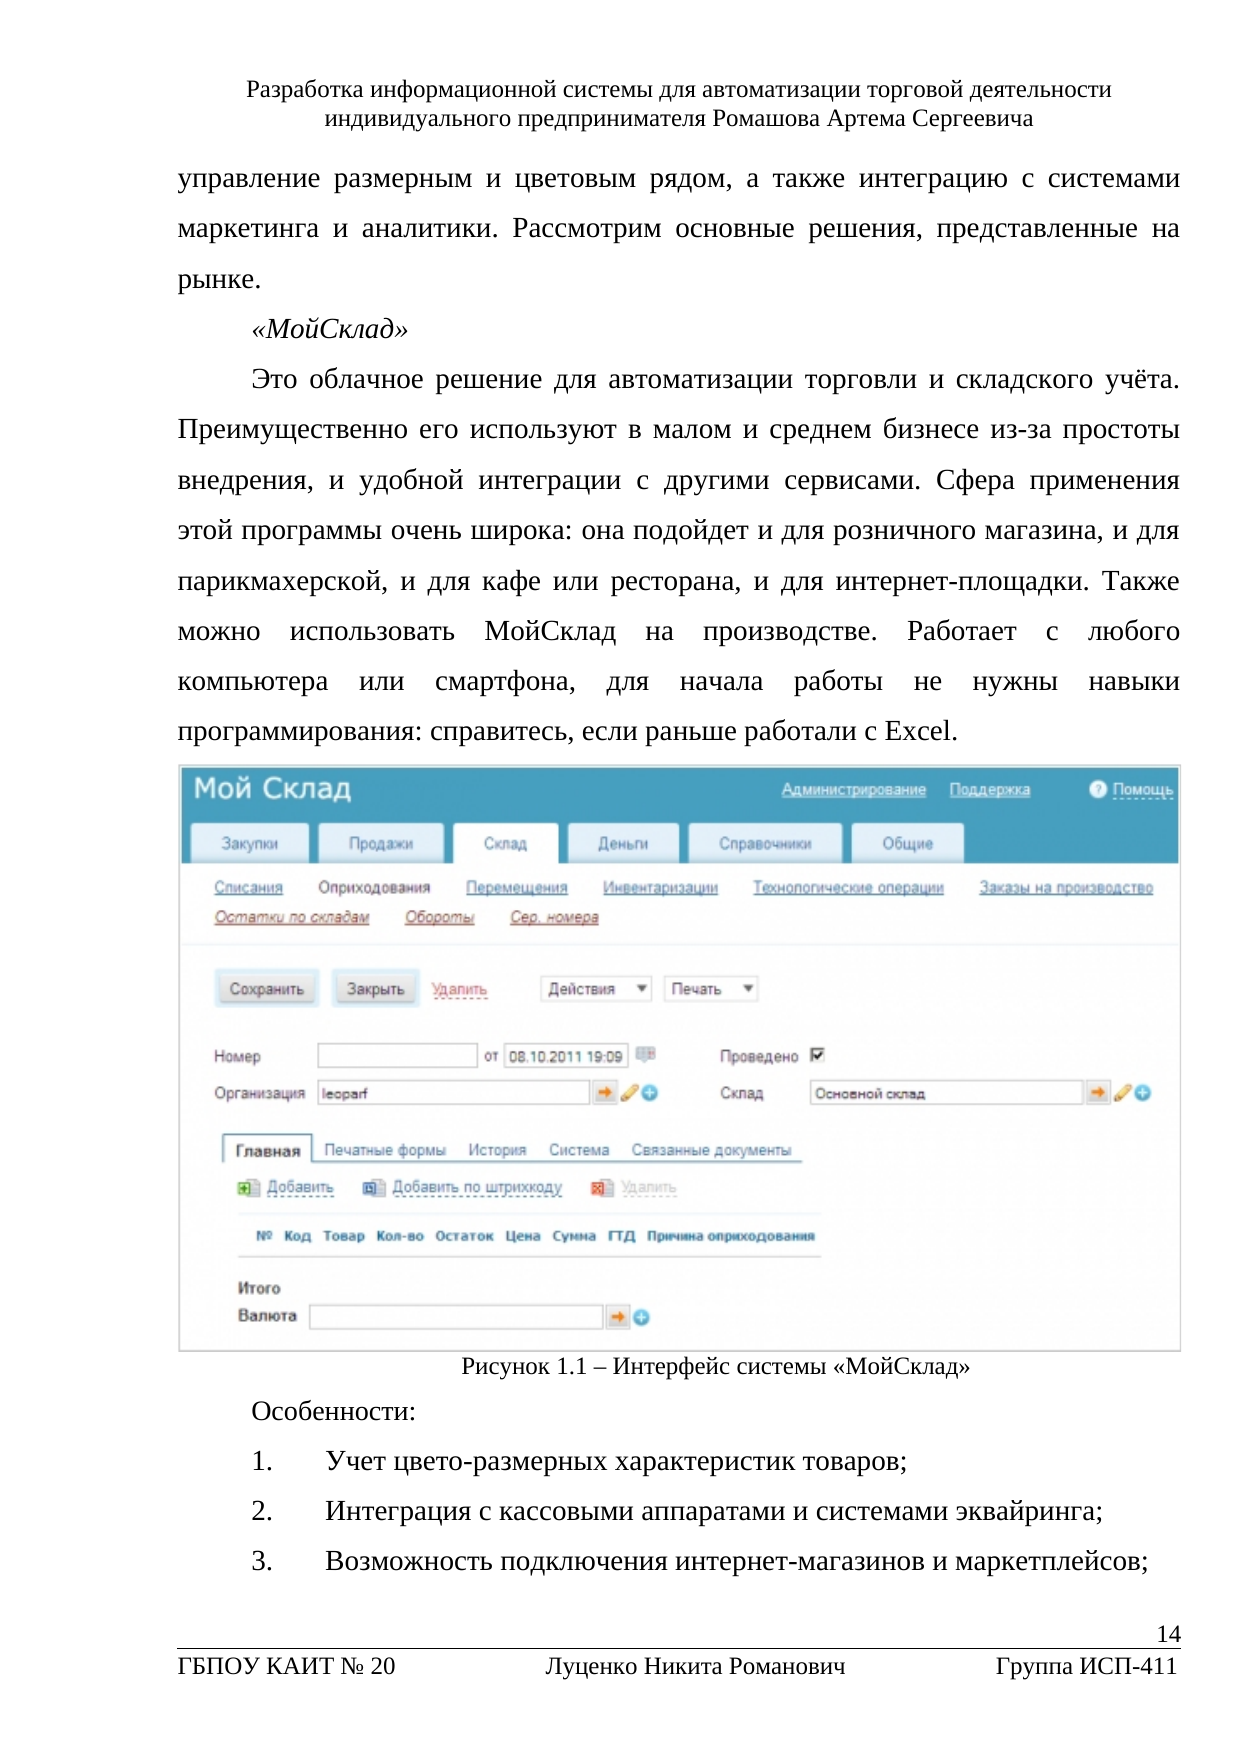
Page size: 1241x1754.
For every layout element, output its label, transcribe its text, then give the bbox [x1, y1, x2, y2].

list Учет цвето-размерных характеристик товаров; [177, 1443, 1181, 1476]
text Это облачное решение для автоматизации торговли и складского учёта. Преимущественно его используют в малом и среднем бизнесе из-за простоты внедрения, и удобной интеграции с другими сервисами. Сфера применения этой программы очень широка: она подойдет и для розничного магазина, и для парикмахерской, и для кафе или ресторана, и для интернет-площадки. Также можно использовать МойСклад на производстве. Работает с любого компьютера или смартфона, для начала работы не нужны навыки программирования: справитесь, если раньше работали с Excel. [177, 361, 1181, 747]
picture [177, 763, 1182, 1352]
text Рисунок 1.1 – Интерфейс системы «МойСклад» [177, 1352, 1181, 1380]
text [177, 160, 1181, 294]
text «МойСклад» [177, 311, 1181, 344]
text Особенности: [177, 1394, 1181, 1427]
list Возможность подключения интернет-магазинов и маркетплейсов; [177, 1543, 1181, 1577]
list Интеграция с кассовыми аппаратами и системами эквайринга; [177, 1493, 1181, 1527]
